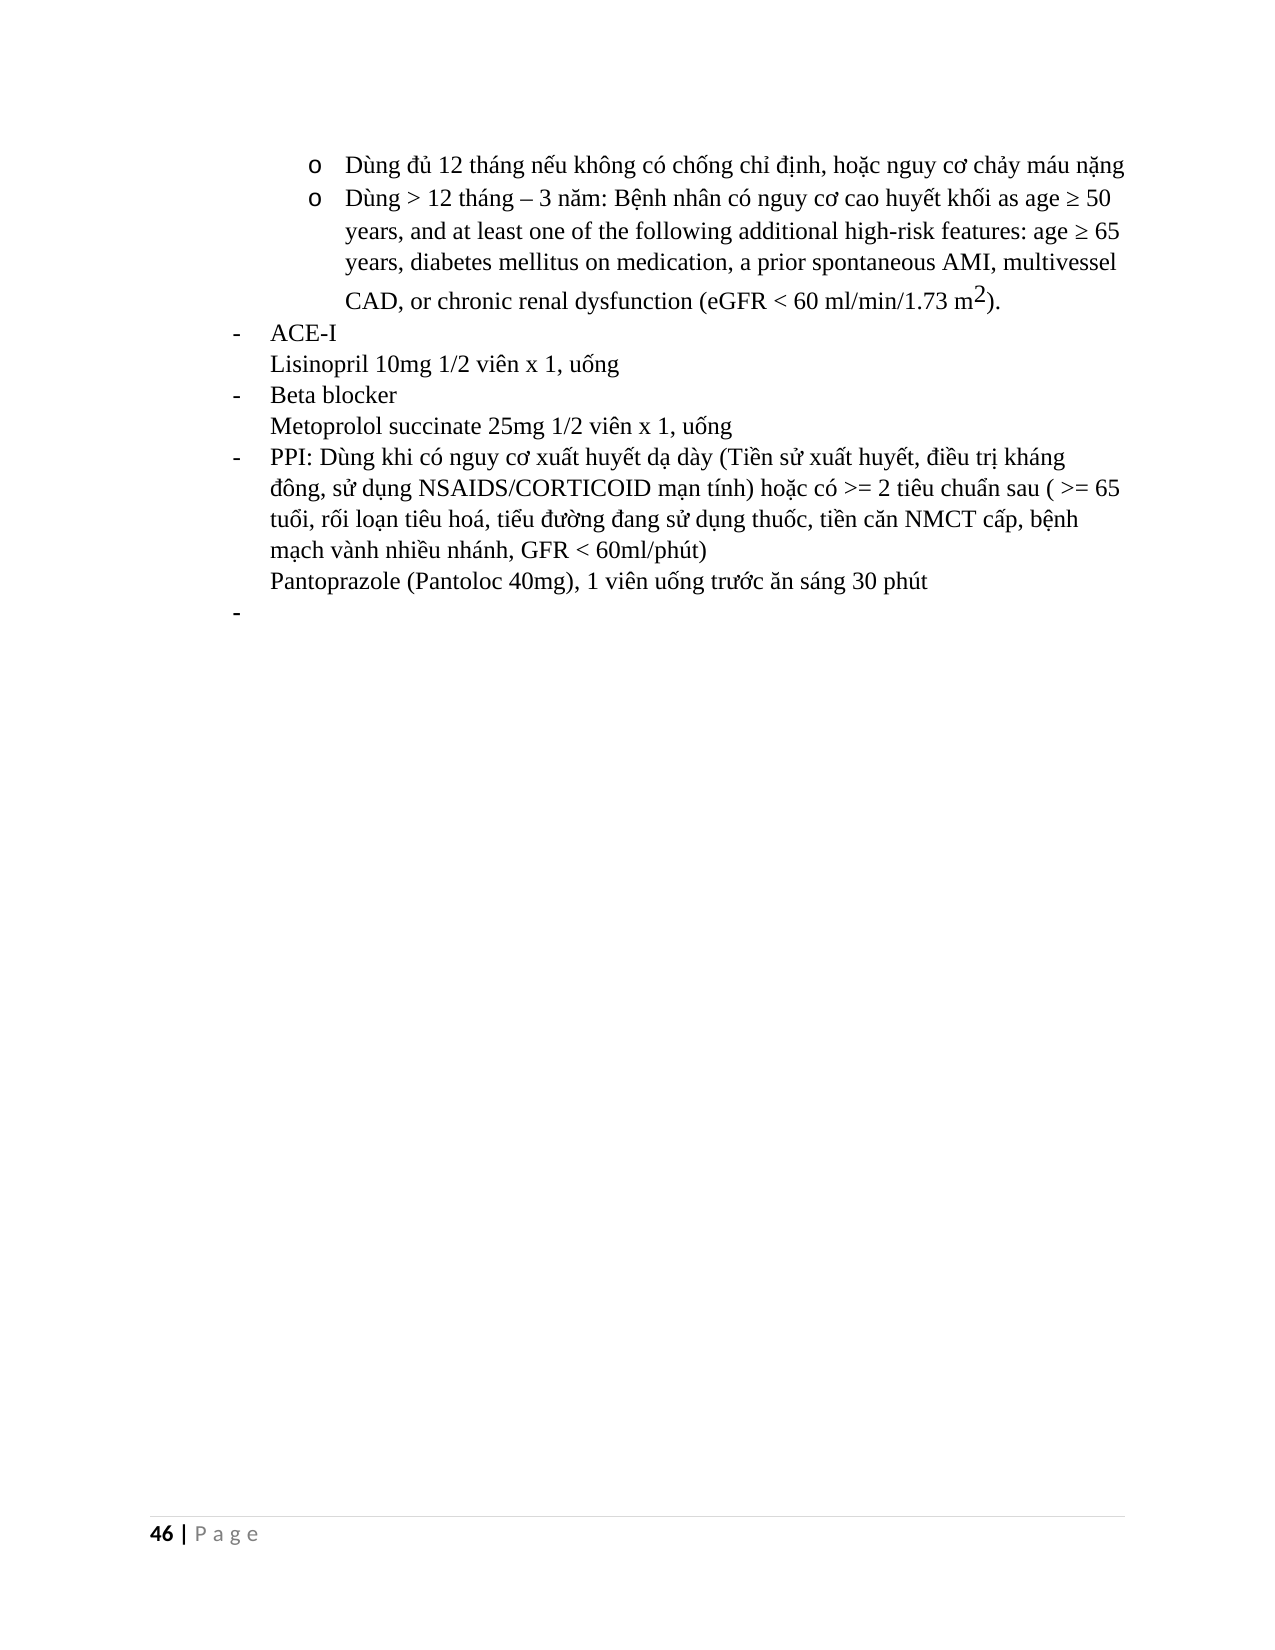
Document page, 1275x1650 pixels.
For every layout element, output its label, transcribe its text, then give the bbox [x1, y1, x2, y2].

list ACE-I [232, 318, 1125, 346]
list Metoprolol succinate 25mg 1/2 viên x 1, uống [270, 411, 1125, 439]
list Dùng đủ 12 tháng nếu không có chống chỉ định, hoặc nguy cơ chảy máu nặng [307, 150, 1125, 181]
list PPI: Dùng khi có nguy cơ xuất huyết dạ dày (Tiền sử xuất huyết, điều trị kháng đông, sử dụng NSAIDS/CORTICOID mạn tính) hoặc có >= 2 tiêu chuẩn sau ( >= 65 tuổi, rối loạn tiêu hoá, tiểu đường đang sử dụng thuốc, tiền căn NMCT cấp, bệnh mạch vành nhiều nhánh, GFR < 60ml/phút) [232, 442, 1125, 564]
list Dùng > 12 tháng – 3 năm: Bệnh nhân có nguy cơ cao huyết khối as age ≥ 50 years, and at least one of the following additional high-risk features: age ≥ 65 years, diabetes mellitus on medication, a prior spontaneous AMI, multivessel CAD, or chronic renal dysfunction (eGFR < 60 ml/min/1.73 m2). [307, 183, 1125, 315]
list Pantoprazole (Pantoloc 40mg), 1 viên uống trước ăn sáng 30 phút [270, 566, 1125, 595]
list Beta blocker [232, 380, 1125, 408]
list Lisinopril 10mg 1/2 viên x 1, uống [270, 349, 1125, 377]
